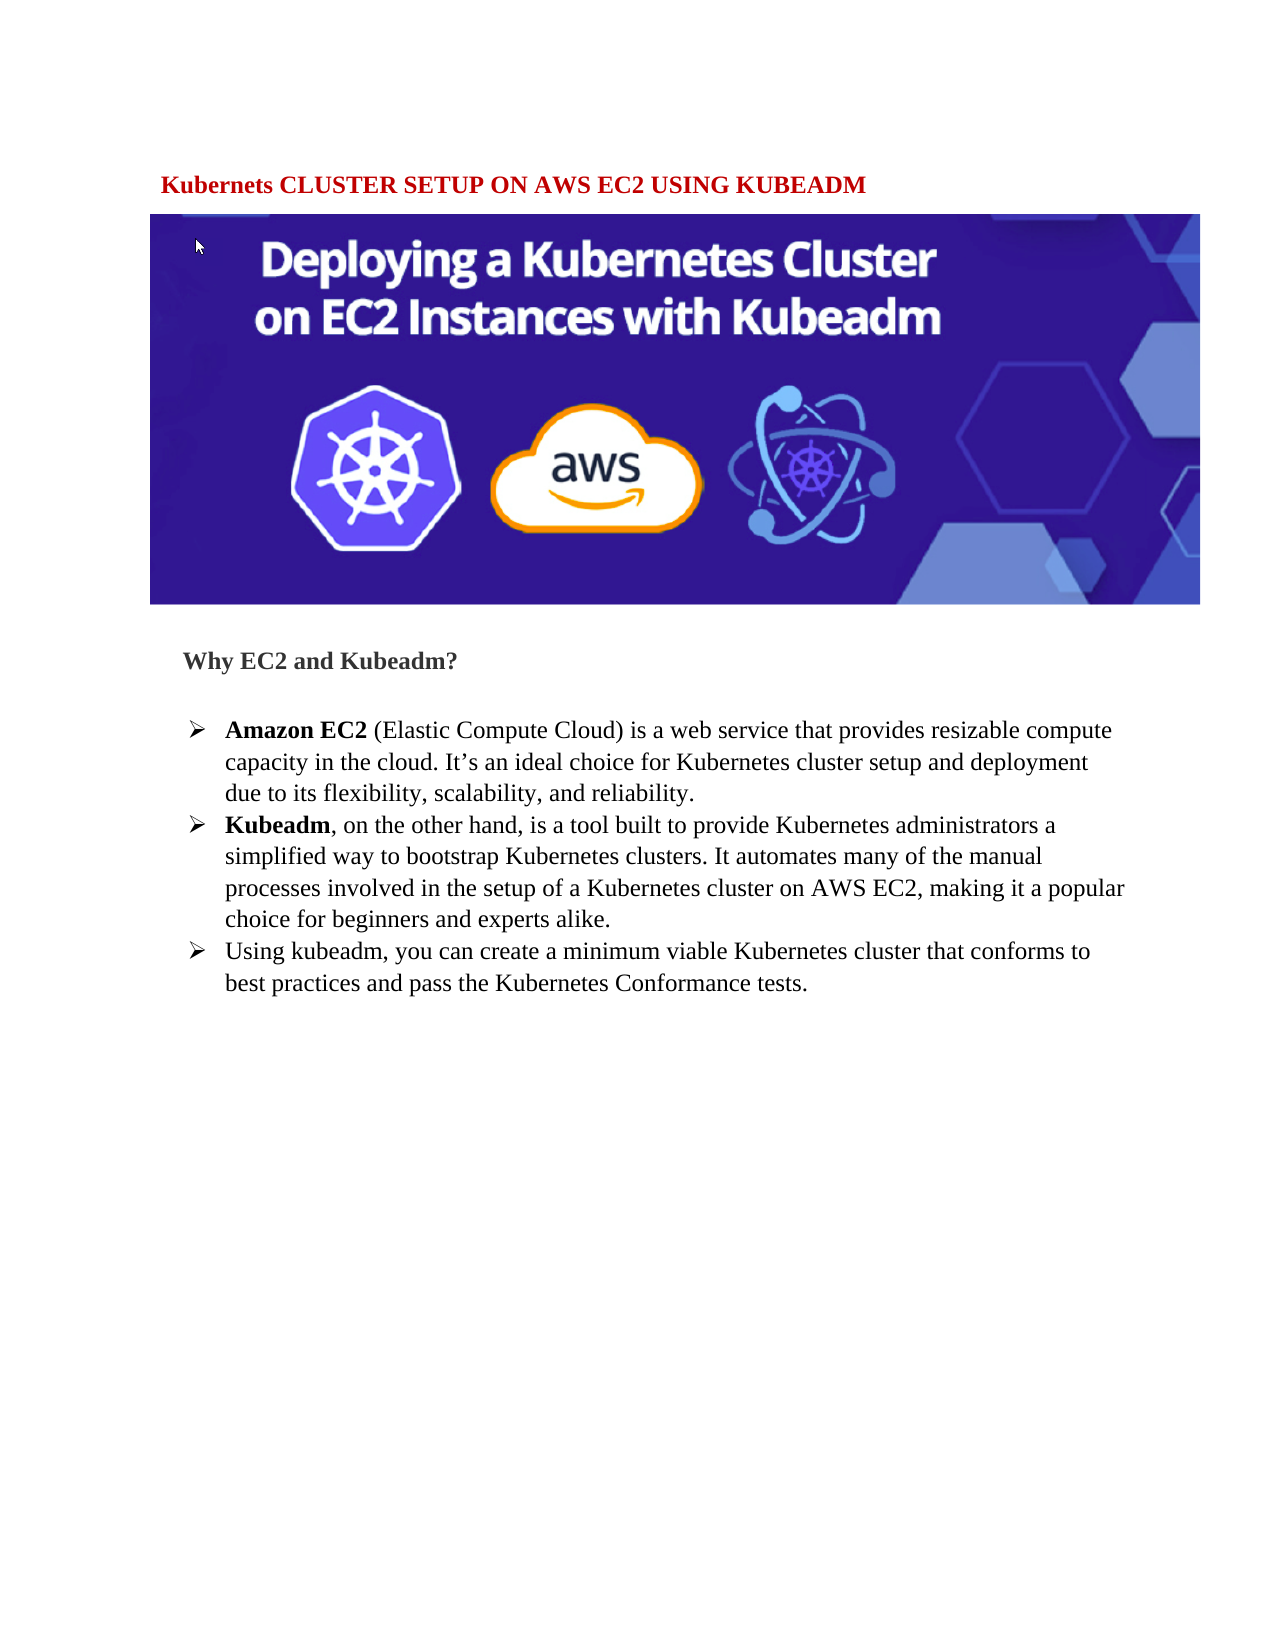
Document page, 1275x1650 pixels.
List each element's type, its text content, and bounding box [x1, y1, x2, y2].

list Amazon EC2 (Elastic Compute Cloud) is a web service that provides resizable compute capacity in the cloud. It’s an ideal choice for Kubernetes cluster setup and deployment due to its flexibility, scalability, and reliability. [187, 715, 1125, 807]
picture [150, 214, 1200, 605]
subtitle Why EC2 and Kubeadm? [182, 646, 1125, 675]
list Using kubeadm, you can create a minimum viable Kubernetes cluster that conforms to best practices and pass the Kubernetes Conformance tests. [187, 936, 1125, 996]
subtitle Kubernets CLUSTER SETUP ON AWS EC2 USING KUBEADM [161, 170, 1125, 199]
list Kubeadm, on the other hand, is a tool built to provide Kubernetes administrators a simplified way to bootstrap Kubernetes clusters. It automates many of the manual processes involved in the setup of a Kubernetes cluster on AWS EC2, making it a popular choice for beginners and experts alike. [187, 810, 1125, 933]
